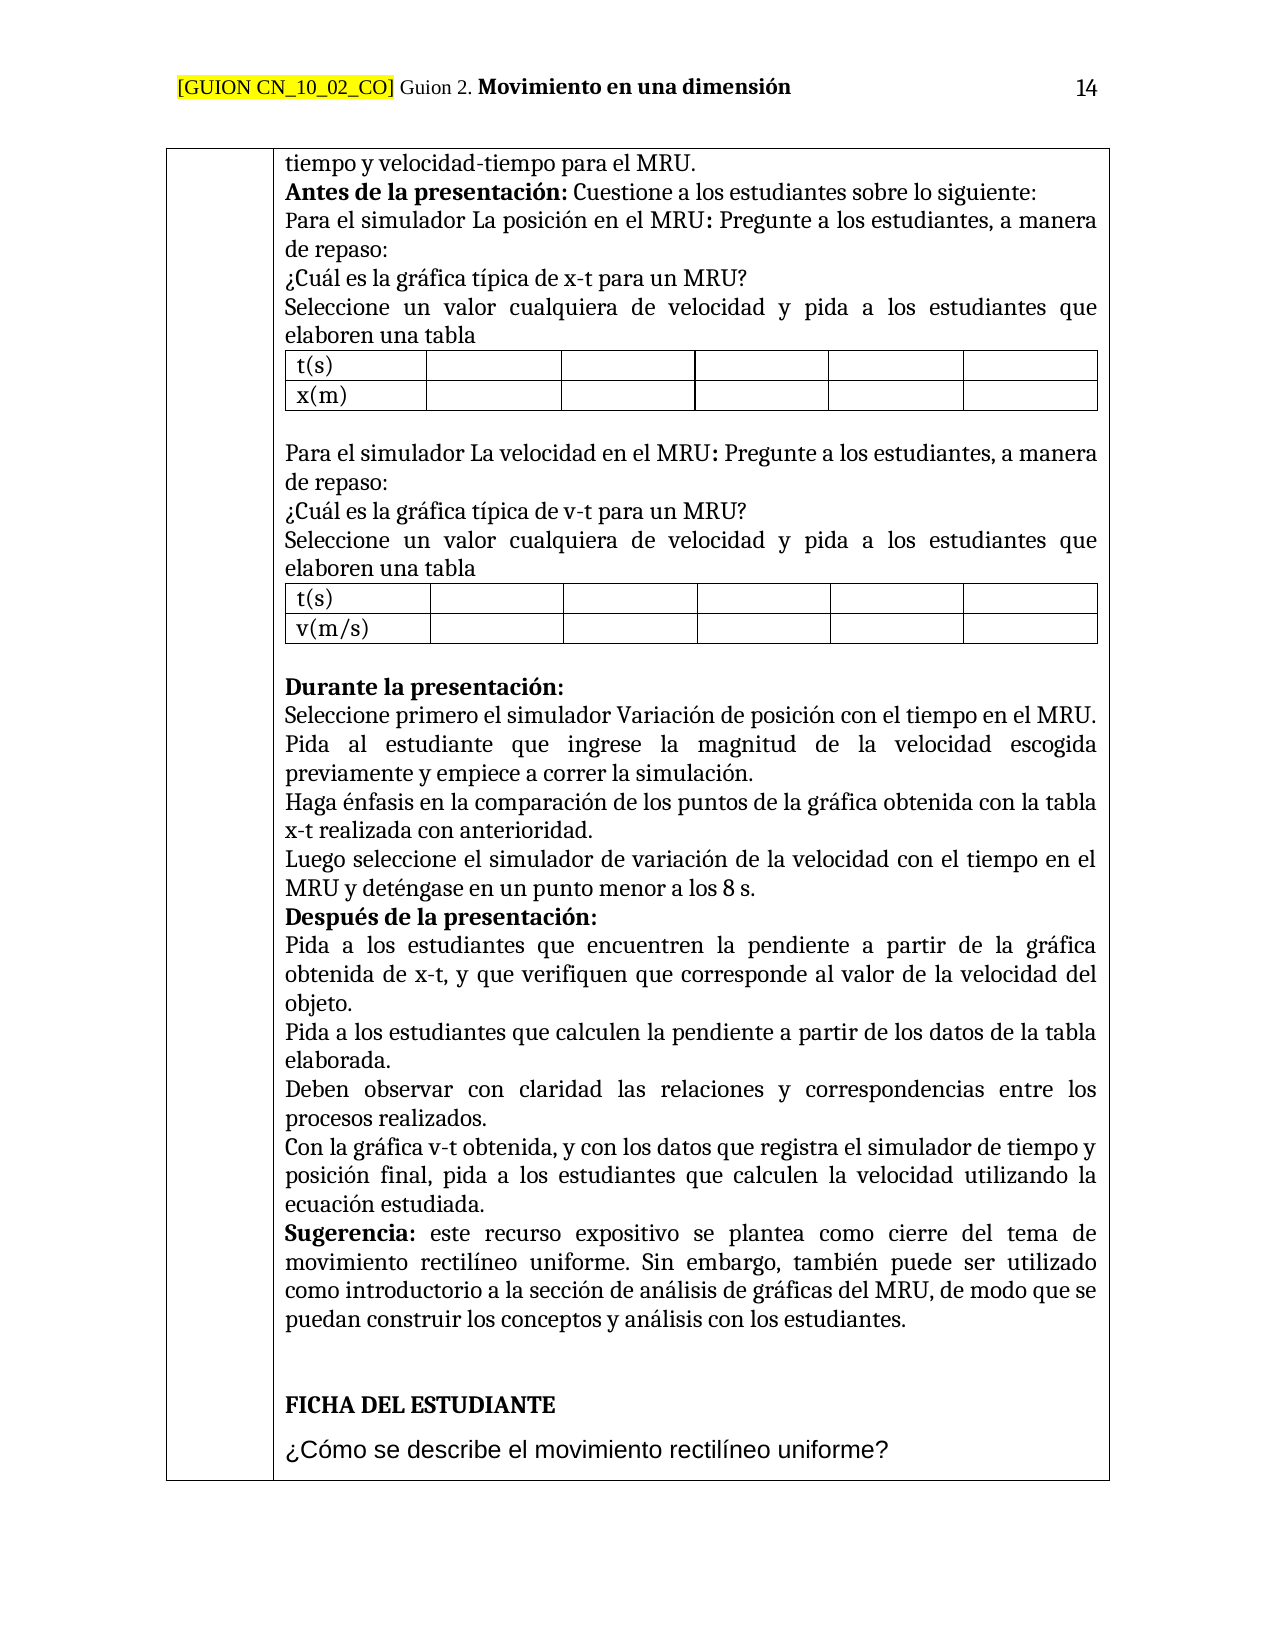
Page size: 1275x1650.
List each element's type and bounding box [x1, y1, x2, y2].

table_cell [274, 149, 1109, 1480]
table_cell [167, 149, 273, 1480]
